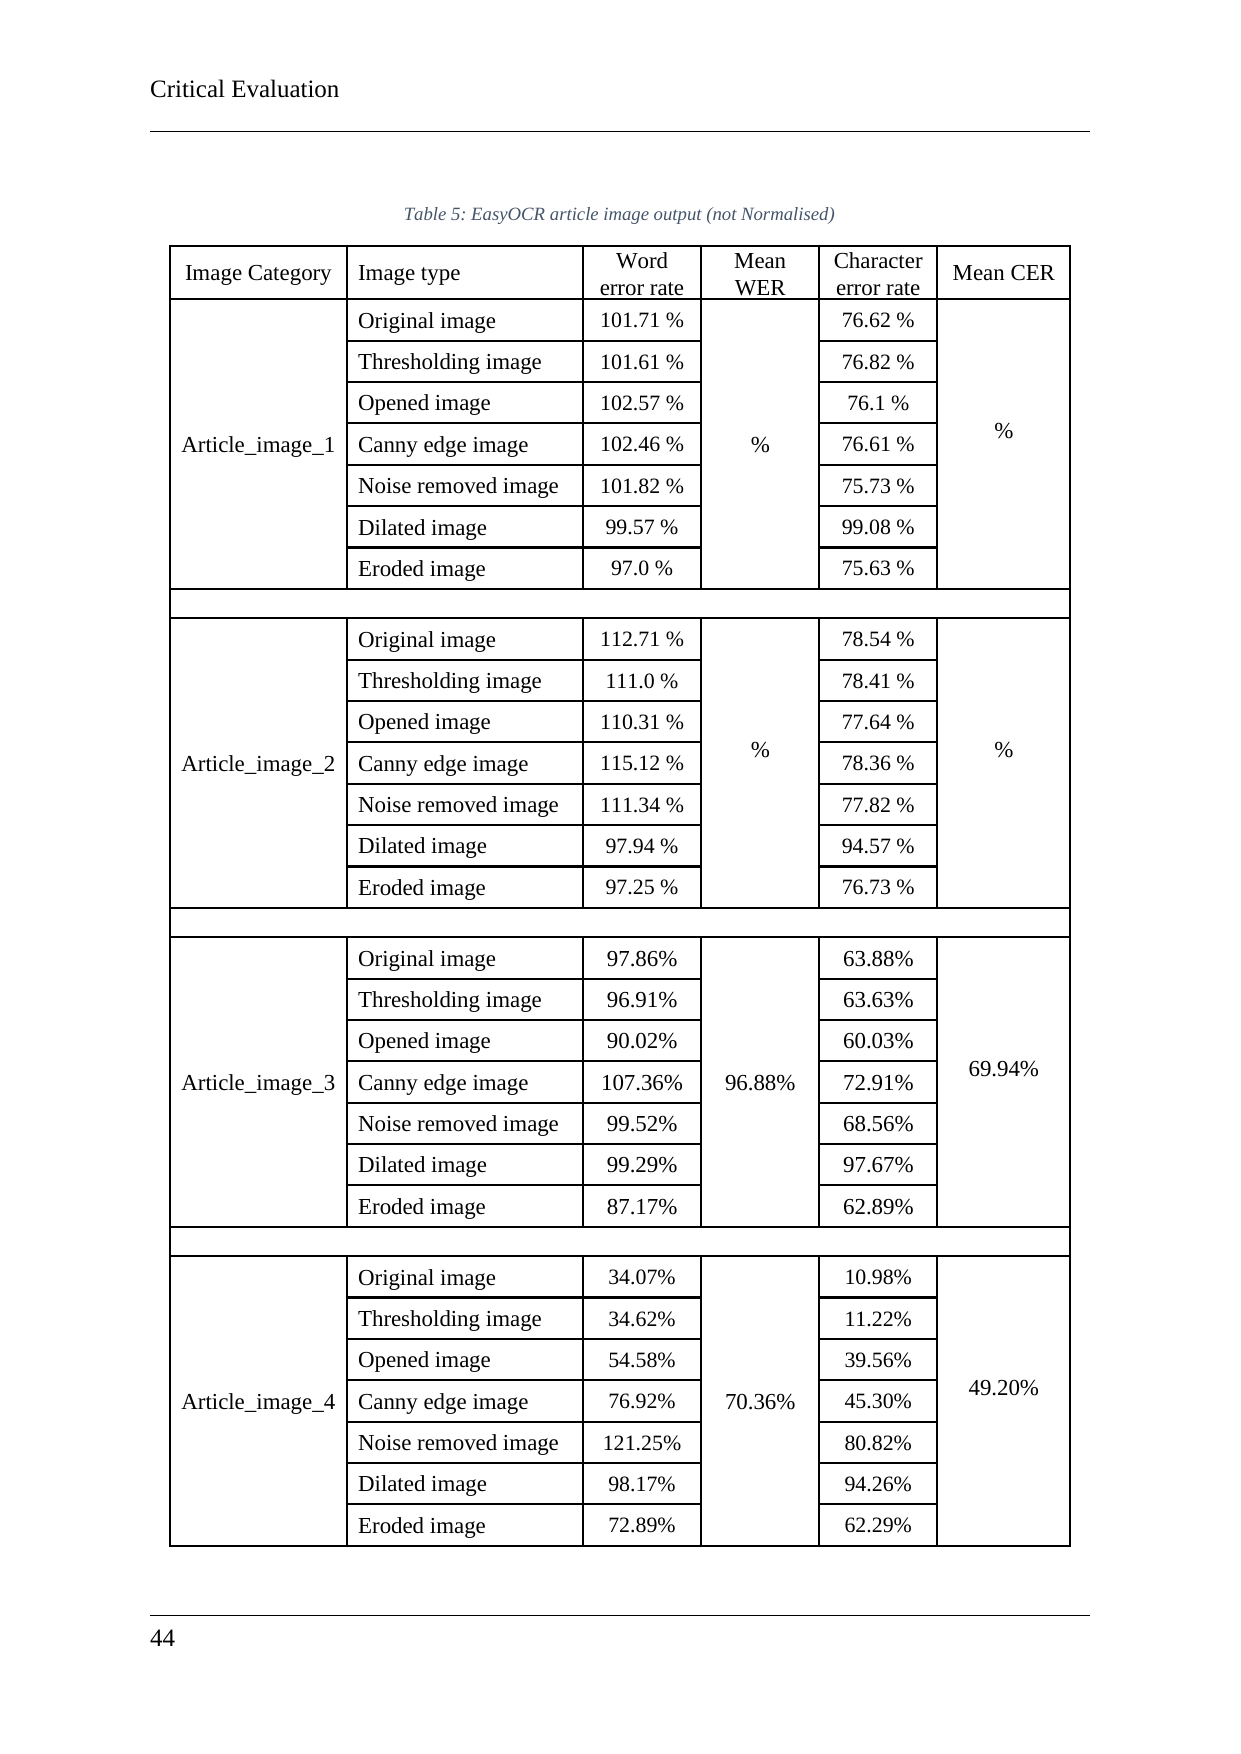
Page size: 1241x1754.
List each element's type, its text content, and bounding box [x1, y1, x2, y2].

table_cell Thresholding image [348, 980, 582, 1019]
table_cell 98.17% [584, 1464, 700, 1503]
table_cell Article_image_3 [171, 938, 346, 1226]
table_cell Thresholding image [348, 1299, 582, 1338]
table_cell 101.71 % [584, 300, 700, 339]
table_header Mean CER [938, 247, 1069, 298]
table_cell 76.92% [584, 1381, 700, 1421]
table_header Word error rate [584, 247, 700, 298]
table_cell 96.91% [584, 980, 700, 1019]
table_cell Dilated image [348, 1145, 582, 1184]
table_cell Eroded image [348, 1186, 582, 1226]
table_cell 101.82 % [584, 466, 700, 505]
table_cell Opened image [348, 383, 582, 422]
table_cell 97.0 % [584, 549, 700, 588]
table_cell 62.29% [820, 1505, 936, 1544]
table_cell 70.36% [702, 1257, 818, 1544]
table_cell 97.67% [820, 1145, 936, 1184]
table_cell Original image [348, 619, 582, 658]
table_cell Article_image_2 [171, 619, 346, 907]
table_cell 34.62% [584, 1299, 700, 1338]
table_header Image type [348, 247, 582, 298]
table_cell 39.56% [820, 1340, 936, 1379]
table_cell [171, 1228, 1069, 1255]
table_header Image Category [171, 247, 346, 298]
table_cell % [938, 300, 1069, 588]
table_cell Dilated image [348, 1464, 582, 1503]
table_cell 63.63% [820, 980, 936, 1019]
table_cell % [702, 300, 818, 588]
table_cell 115.12 % [584, 743, 700, 783]
table_cell Canny edge image [348, 424, 582, 464]
table_cell 76.1 % [820, 383, 936, 422]
table_cell Opened image [348, 1021, 582, 1060]
table_cell % [938, 619, 1069, 907]
text Table 5: EasyOCR article image output (not Normalised) [150, 203, 1090, 224]
table_cell [171, 590, 1069, 617]
table_cell Dilated image [348, 507, 582, 546]
table_cell 102.46 % [584, 424, 700, 464]
table_cell 99.29% [584, 1145, 700, 1184]
table_cell Canny edge image [348, 1062, 582, 1102]
table_cell 76.61 % [820, 424, 936, 464]
table_cell Original image [348, 938, 582, 977]
table_cell 99.08 % [820, 507, 936, 546]
table_cell 11.22% [820, 1299, 936, 1338]
table_cell Original image [348, 300, 582, 339]
table_cell Dilated image [348, 826, 582, 865]
table_cell Thresholding image [348, 342, 582, 381]
table_cell Eroded image [348, 1505, 582, 1544]
table_cell 54.58% [584, 1340, 700, 1379]
table_cell 97.86% [584, 938, 700, 977]
table_cell 69.94% [938, 938, 1069, 1226]
table_cell 94.57 % [820, 826, 936, 865]
table_cell 77.64 % [820, 702, 936, 741]
table_cell Opened image [348, 1340, 582, 1379]
table_cell Noise removed image [348, 785, 582, 824]
table_cell 90.02% [584, 1021, 700, 1060]
table_cell 107.36% [584, 1062, 700, 1102]
table_cell 72.89% [584, 1505, 700, 1544]
table_cell 87.17% [584, 1186, 700, 1226]
table_cell 60.03% [820, 1021, 936, 1060]
table_cell Noise removed image [348, 466, 582, 505]
table_cell 77.82 % [820, 785, 936, 824]
table_header Character error rate [820, 247, 936, 298]
table_cell Article_image_1 [171, 300, 346, 588]
table_cell 78.54 % [820, 619, 936, 658]
table_cell 99.57 % [584, 507, 700, 546]
table_cell % [702, 619, 818, 907]
table_cell 99.52% [584, 1104, 700, 1143]
table_cell 94.26% [820, 1464, 936, 1503]
table_cell Eroded image [348, 868, 582, 907]
table_cell 45.30% [820, 1381, 936, 1421]
table_cell 102.57 % [584, 383, 700, 422]
table_cell 62.89% [820, 1186, 936, 1226]
table_cell Noise removed image [348, 1104, 582, 1143]
table_cell 97.94 % [584, 826, 700, 865]
table_cell 101.61 % [584, 342, 700, 381]
table_cell 78.41 % [820, 661, 936, 700]
table_cell 76.62 % [820, 300, 936, 339]
table_cell 76.82 % [820, 342, 936, 381]
table_cell 63.88% [820, 938, 936, 977]
table_cell 68.56% [820, 1104, 936, 1143]
table_cell 49.20% [938, 1257, 1069, 1544]
table_cell 78.36 % [820, 743, 936, 783]
table_cell 111.34 % [584, 785, 700, 824]
table_cell 96.88% [702, 938, 818, 1226]
table_cell Opened image [348, 702, 582, 741]
table_cell 121.25% [584, 1423, 700, 1462]
table_cell [171, 909, 1069, 936]
table_cell 75.73 % [820, 466, 936, 505]
table_cell 10.98% [820, 1257, 936, 1296]
table_cell 110.31 % [584, 702, 700, 741]
table_cell Thresholding image [348, 661, 582, 700]
table_cell Eroded image [348, 549, 582, 588]
table_cell 75.63 % [820, 549, 936, 588]
table_cell Canny edge image [348, 1381, 582, 1421]
table_cell 72.91% [820, 1062, 936, 1102]
table_cell Canny edge image [348, 743, 582, 783]
table_cell 76.73 % [820, 868, 936, 907]
table_cell 112.71 % [584, 619, 700, 658]
table_cell 97.25 % [584, 868, 700, 907]
table_cell Noise removed image [348, 1423, 582, 1462]
table_cell 80.82% [820, 1423, 936, 1462]
table_cell Original image [348, 1257, 582, 1296]
table_cell 34.07% [584, 1257, 700, 1296]
table_cell Article_image_4 [171, 1257, 346, 1544]
table_cell 111.0 % [584, 661, 700, 700]
table_header Mean WER [702, 247, 818, 298]
